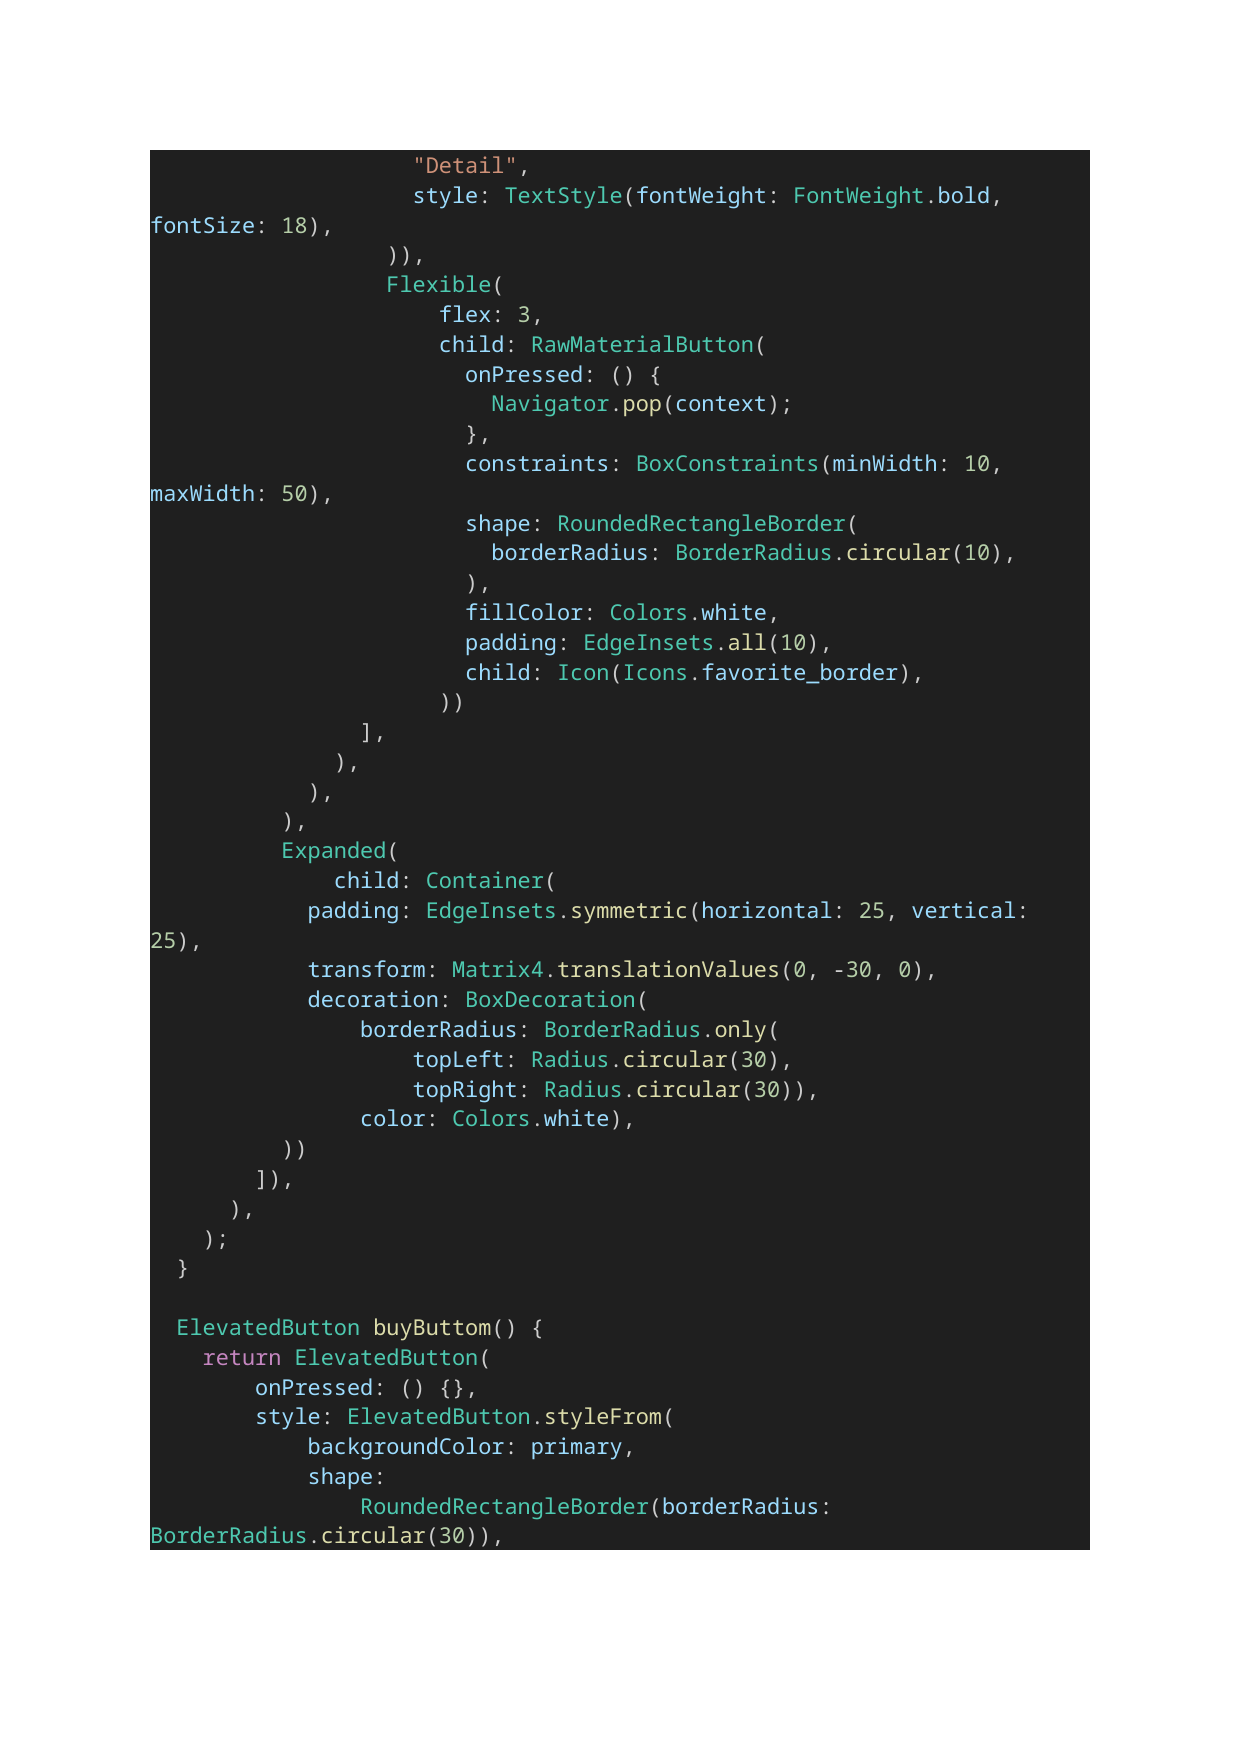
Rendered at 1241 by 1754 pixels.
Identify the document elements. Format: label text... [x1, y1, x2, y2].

text flex: 3, [150, 299, 1090, 329]
text shape: [150, 1461, 1090, 1491]
text topLeft: Radius.circular(30), [150, 1044, 1090, 1073]
text decoration: BoxDecoration( [150, 984, 1090, 1014]
text ElevatedButton buyButtom() { [150, 1312, 1090, 1342]
text } [150, 1252, 1090, 1282]
text RoundedRectangleBorder(borderRadius: BorderRadius.circular(30)), [150, 1491, 1090, 1550]
text fillColor: Colors.white, [150, 597, 1090, 627]
text ), [150, 567, 1090, 597]
text child: Icon(Icons.favorite_border), [150, 656, 1090, 686]
text "Detail", [150, 150, 1090, 180]
text ), [150, 776, 1090, 805]
text borderRadius: BorderRadius.circular(10), [150, 537, 1090, 567]
text ); [150, 1222, 1090, 1252]
text )) [150, 686, 1090, 716]
text padding: EdgeInsets.all(10), [150, 627, 1090, 656]
text onPressed: () {}, [150, 1371, 1090, 1401]
text ), [150, 1193, 1090, 1222]
text ]), [150, 1163, 1090, 1193]
text transform: Matrix4.translationValues(0, -30, 0), [150, 954, 1090, 984]
text Flexible( [150, 269, 1090, 299]
text padding: EdgeInsets.symmetric(horizontal: 25, vertical: 25), [150, 895, 1090, 954]
text }, [150, 418, 1090, 448]
text Expanded( [150, 835, 1090, 865]
text )), [150, 239, 1090, 269]
text topRight: Radius.circular(30)), [150, 1073, 1090, 1103]
text ), [150, 805, 1090, 835]
text child: RawMaterialButton( [150, 329, 1090, 358]
text ], [150, 716, 1090, 746]
text onPressed: () { [150, 358, 1090, 388]
text style: TextStyle(fontWeight: FontWeight.bold, fontSize: 18), [150, 180, 1090, 239]
text borderRadius: BorderRadius.only( [150, 1014, 1090, 1044]
text )) [150, 1133, 1090, 1163]
text Navigator.pop(context); [150, 388, 1090, 418]
text return ElevatedButton( [150, 1342, 1090, 1371]
text color: Colors.white), [150, 1103, 1090, 1133]
text backgroundColor: primary, [150, 1431, 1090, 1461]
text style: ElevatedButton.styleFrom( [150, 1401, 1090, 1431]
text child: Container( [150, 865, 1090, 895]
text ), [150, 746, 1090, 776]
text constraints: BoxConstraints(minWidth: 10, maxWidth: 50), [150, 448, 1090, 507]
text shape: RoundedRectangleBorder( [150, 507, 1090, 537]
